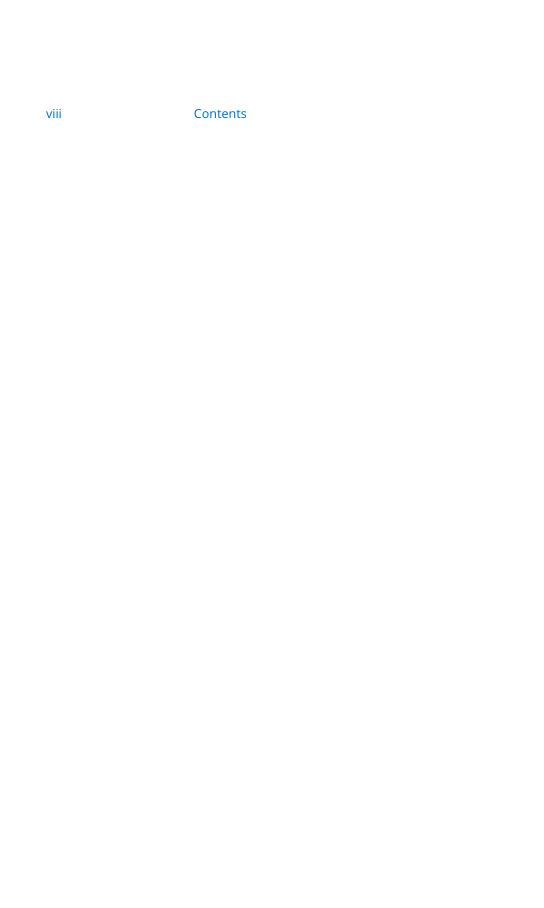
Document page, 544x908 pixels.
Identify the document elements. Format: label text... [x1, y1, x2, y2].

text viii Contents [46, 106, 497, 123]
